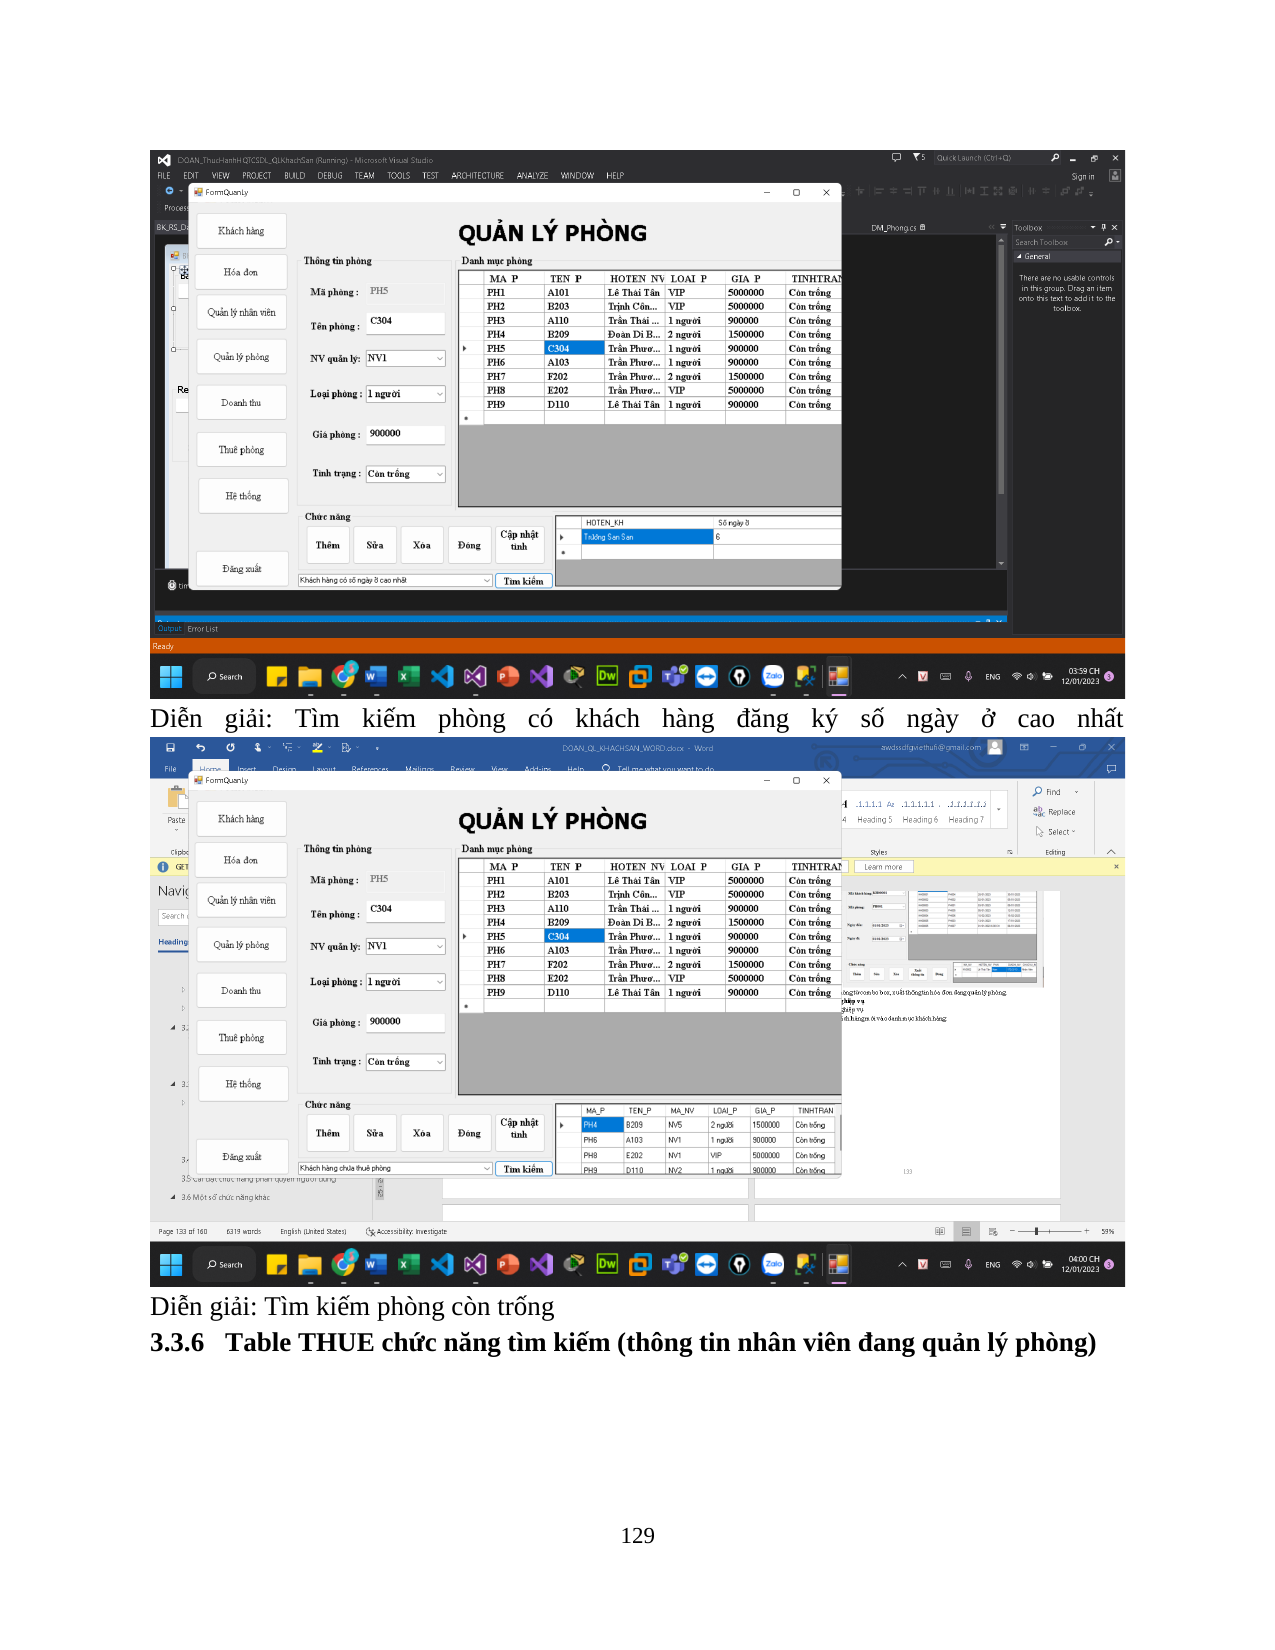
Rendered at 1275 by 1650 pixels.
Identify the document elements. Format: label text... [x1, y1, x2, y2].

picture [150, 737, 1125, 1287]
picture [150, 150, 1125, 699]
text Diễn giải: Tìm kiếm phòng còn trống [150, 1291, 1125, 1322]
text Diễn giải: Tìm kiếm phòng có khách hàng đăng ký số ngày ở cao nhất [150, 703, 1125, 737]
subtitle Table THUE chức năng tìm kiếm (thông tin nhân viên đang quản lý phòng) [150, 1326, 1125, 1357]
